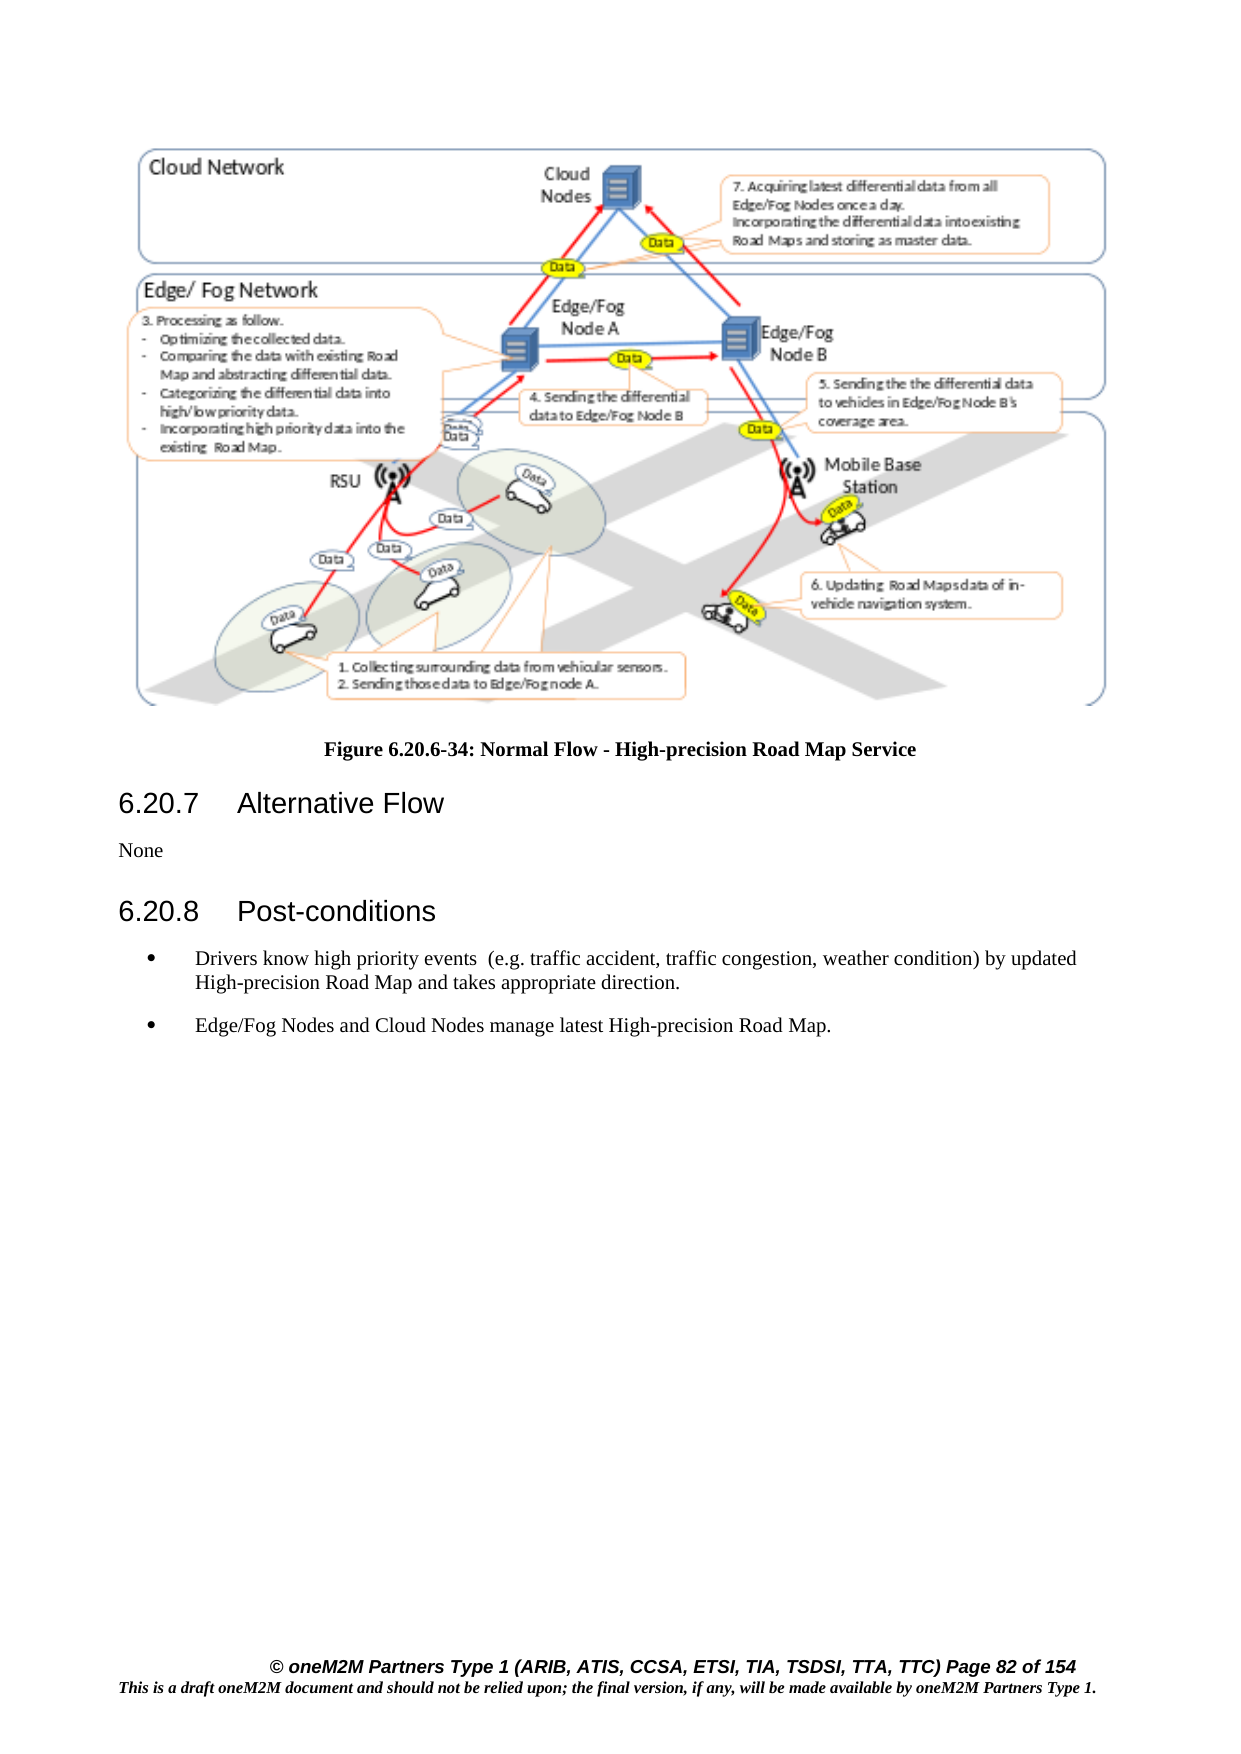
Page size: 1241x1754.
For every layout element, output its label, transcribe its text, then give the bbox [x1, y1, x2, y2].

subtitle Alternative Flow [118, 786, 1122, 819]
text Drivers know high priority events (e.g. traffic accident, traffic congestion, weather condition) by updated High-precision Road Map and takes appropriate direction. [148, 946, 1122, 994]
text Edge/Fog Nodes and Cloud Nodes manage latest High-precision Road Map. [148, 1013, 1122, 1037]
subtitle Post-conditions [118, 894, 1122, 927]
text None [118, 838, 1122, 862]
